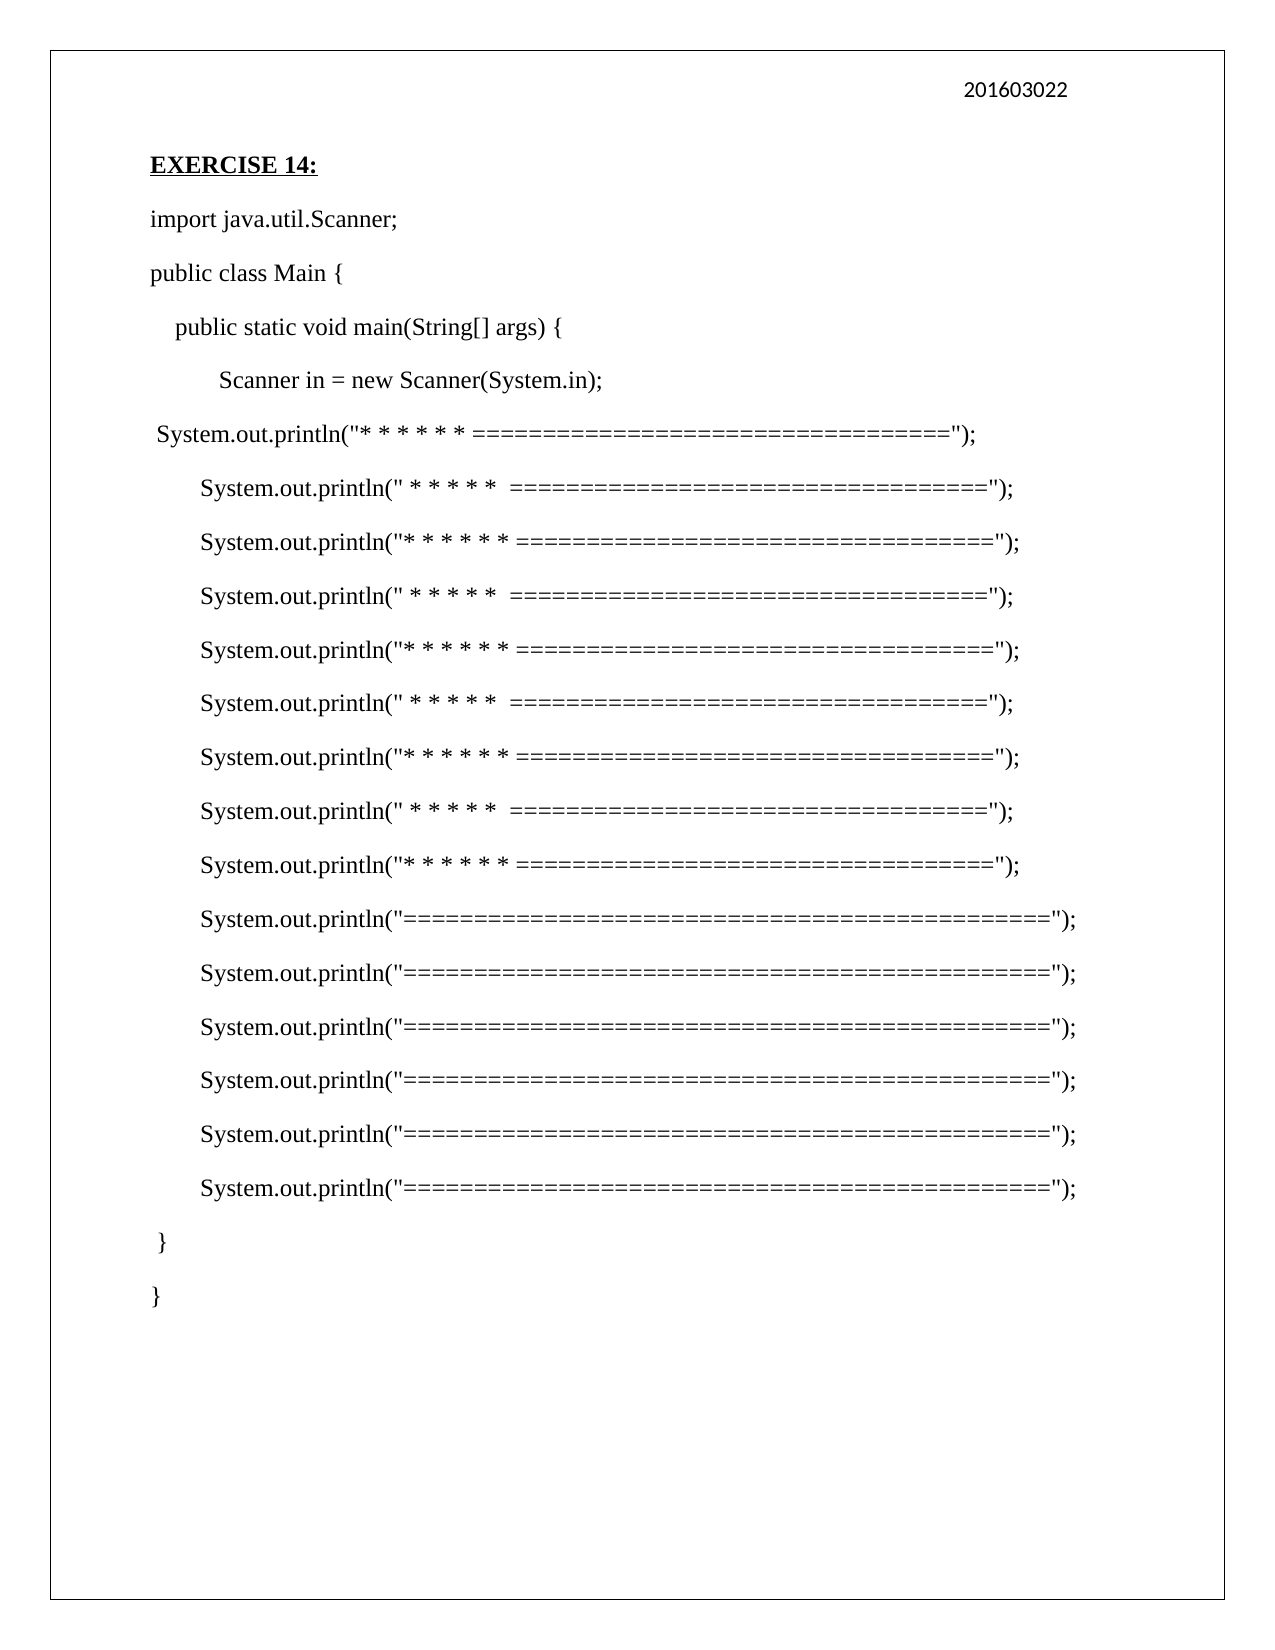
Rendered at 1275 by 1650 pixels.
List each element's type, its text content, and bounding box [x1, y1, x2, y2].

text System.out.println(" * * * * * =================================="); [150, 581, 1125, 609]
text System.out.println("=============================================="); [150, 1119, 1125, 1148]
text System.out.println("* * * * * * =================================="); [150, 635, 1125, 663]
text public static void main(String[] args) { [150, 312, 1125, 340]
text System.out.println("=============================================="); [150, 1066, 1125, 1094]
text } [150, 1227, 1125, 1256]
text Scanner in = new Scanner(System.in); [150, 365, 1125, 394]
text import java.util.Scanner; [150, 204, 1125, 233]
text public class Main { [150, 258, 1125, 286]
text System.out.println(" * * * * * =================================="); [150, 796, 1125, 825]
text System.out.println("* * * * * * =================================="); [150, 419, 1125, 448]
text System.out.println("* * * * * * =================================="); [150, 742, 1125, 771]
text System.out.println(" * * * * * =================================="); [150, 688, 1125, 717]
text System.out.println("=============================================="); [150, 1012, 1125, 1040]
text System.out.println("=============================================="); [150, 904, 1125, 933]
text System.out.println("=============================================="); [150, 958, 1125, 987]
text EXERCISE 14: [150, 150, 1125, 179]
text System.out.println("=============================================="); [150, 1173, 1125, 1202]
text System.out.println("* * * * * * =================================="); [150, 527, 1125, 556]
text } [150, 1281, 1125, 1310]
text System.out.println("* * * * * * =================================="); [150, 850, 1125, 879]
text System.out.println(" * * * * * =================================="); [150, 473, 1125, 502]
